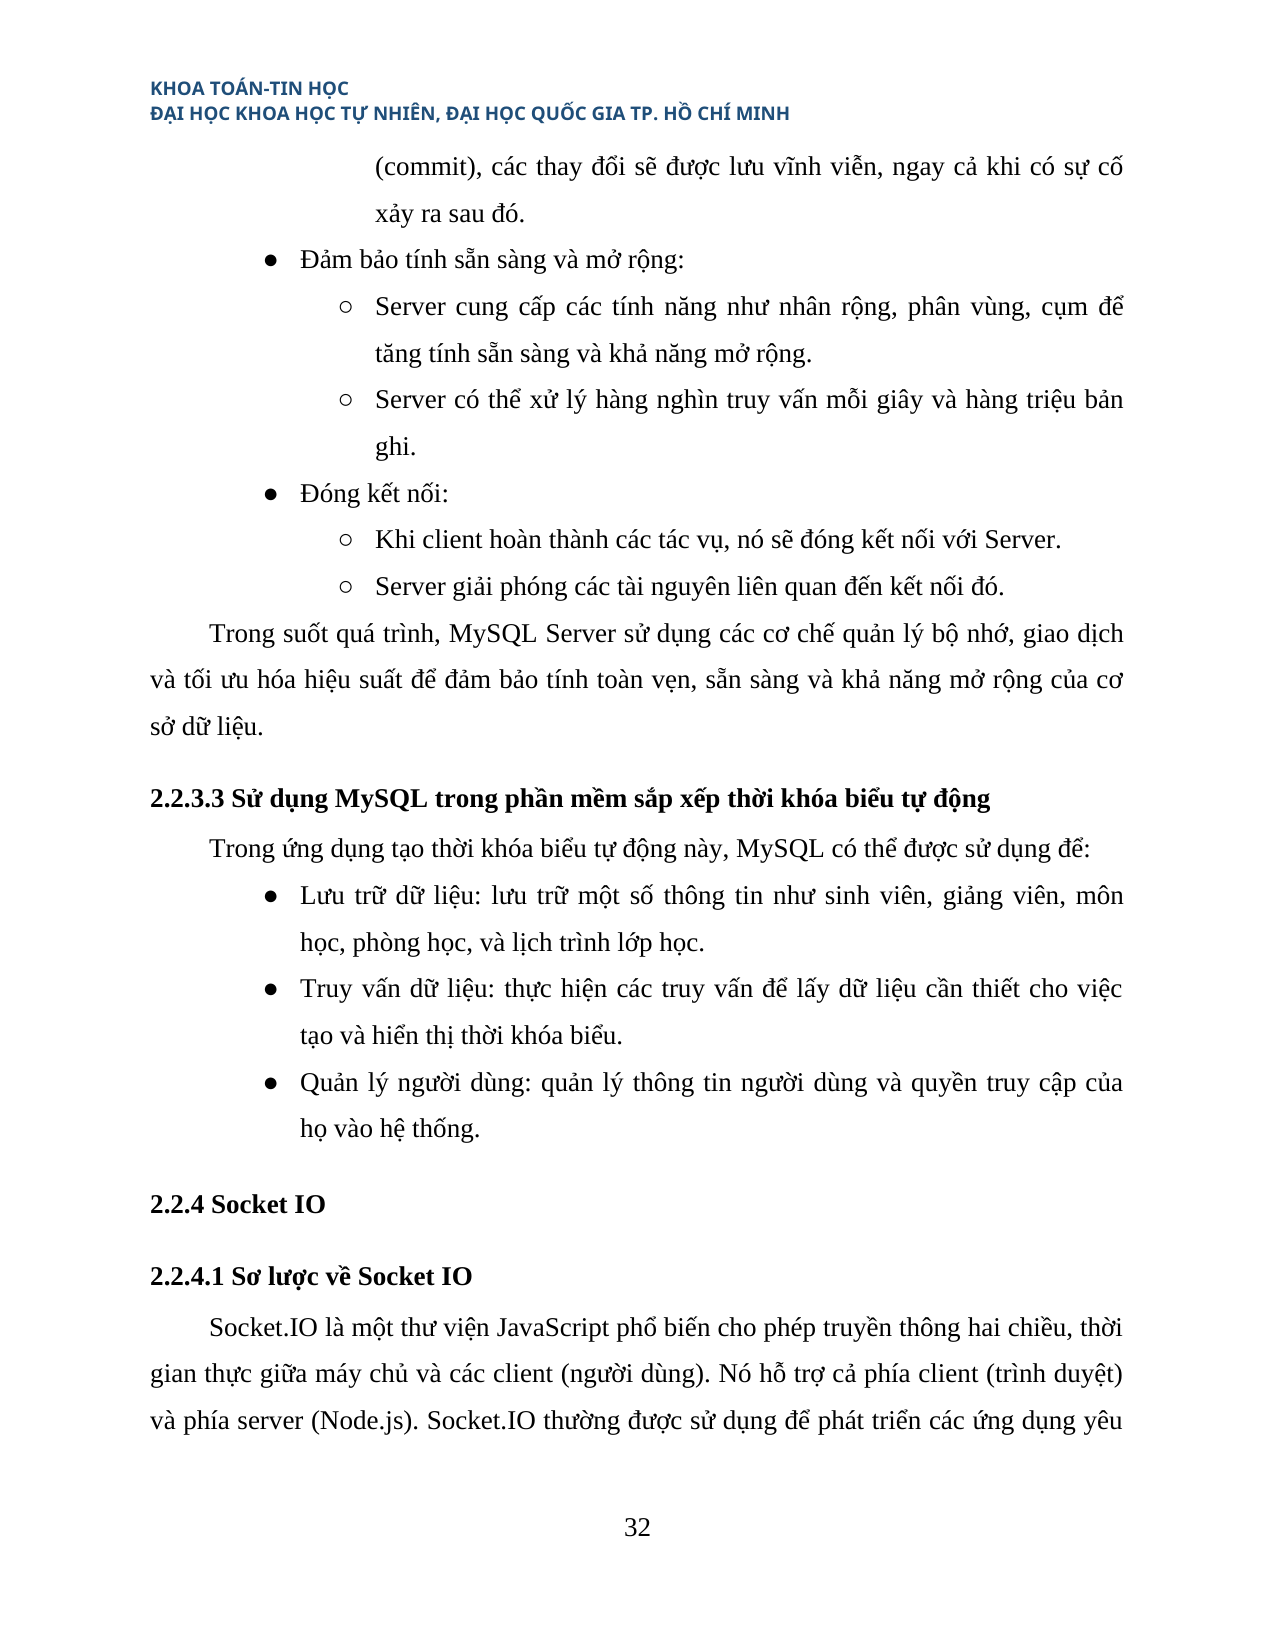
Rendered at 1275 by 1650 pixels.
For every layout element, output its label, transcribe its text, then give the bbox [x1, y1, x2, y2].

list Truy vấn dữ liệu: thực hiện các truy vấn để lấy dữ liệu cần thiết cho việc tạo và hiển thị thời khóa biểu. [262, 972, 1125, 1050]
subtitle 2.2.4.1 Sơ lược về Socket IO [150, 1260, 1125, 1291]
list Server có thể xử lý hàng nghìn truy vấn mỗi giây và hàng triệu bản ghi. [337, 383, 1125, 461]
text Trong ứng dụng tạo thời khóa biểu tự động này, MySQL có thể được sử dụng để: [150, 832, 1125, 864]
list Đóng kết nối: [262, 477, 1125, 508]
list Lưu trữ dữ liệu: lưu trữ một số thông tin như sinh viên, giảng viên, môn học, phòng học, và lịch trình lớp học. [262, 879, 1125, 957]
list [337, 150, 1125, 228]
text Trong suốt quá trình, MySQL Server sử dụng các cơ chế quản lý bộ nhớ, giao dịch và tối ưu hóa hiệu suất để đảm bảo tính toàn vẹn, sẵn sàng và khả năng mở rộng của cơ sở dữ liệu. [150, 617, 1125, 741]
list Đảm bảo tính sẵn sàng và mở rộng: [262, 243, 1125, 274]
list Khi client hoàn thành các tác vụ, nó sẽ đóng kết nối với Server. [337, 523, 1125, 554]
list Quản lý người dùng: quản lý thông tin người dùng và quyền truy cập của họ vào hệ thống. [262, 1066, 1125, 1144]
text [150, 1311, 1125, 1435]
list Server cung cấp các tính năng như nhân rộng, phân vùng, cụm để tăng tính sẵn sàng và khả năng mở rộng. [337, 290, 1125, 368]
subtitle 2.2.4 Socket IO [150, 1188, 1125, 1219]
list Server giải phóng các tài nguyên liên quan đến kết nối đó. [337, 570, 1125, 601]
subtitle 2.2.3.3 Sử dụng MySQL trong phần mềm sắp xếp thời khóa biểu tự động [150, 782, 1125, 813]
